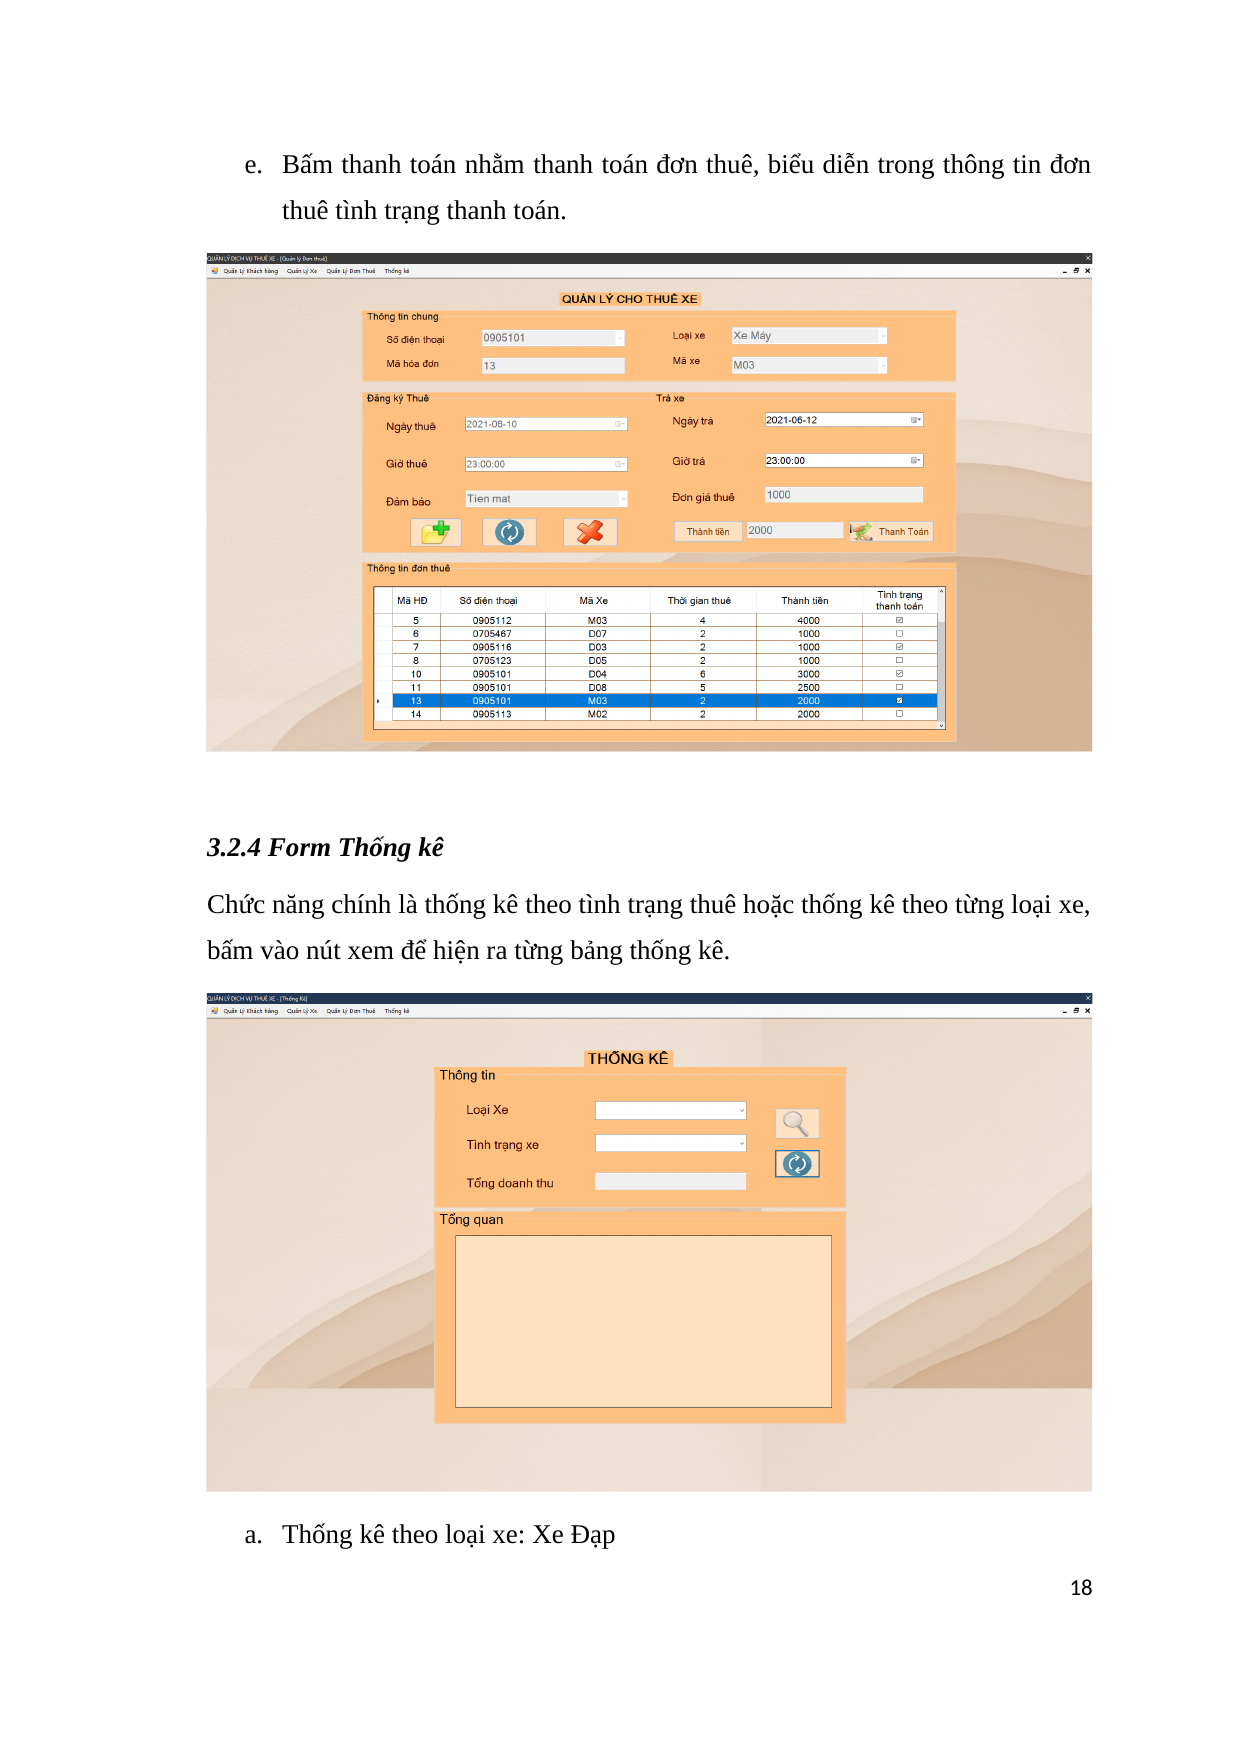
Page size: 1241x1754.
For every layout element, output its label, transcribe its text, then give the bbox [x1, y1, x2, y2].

picture [206, 253, 1093, 752]
picture [206, 993, 1093, 1492]
list Thống kê theo loại xe: Xe Đạp [244, 1518, 1092, 1549]
subtitle 3.2.4 Form Thống kê [207, 831, 1092, 862]
text Chức năng chính là thống kê theo tình trạng thuê hoặc thống kê theo từng loại xe, bấm vào nút xem để hiện ra từng bảng thống kê. [207, 888, 1092, 966]
list Bấm thanh toán nhằm thanh toán đơn thuê, biểu diễn trong thông tin đơn thuê tình trạng thanh toán. [244, 148, 1092, 226]
